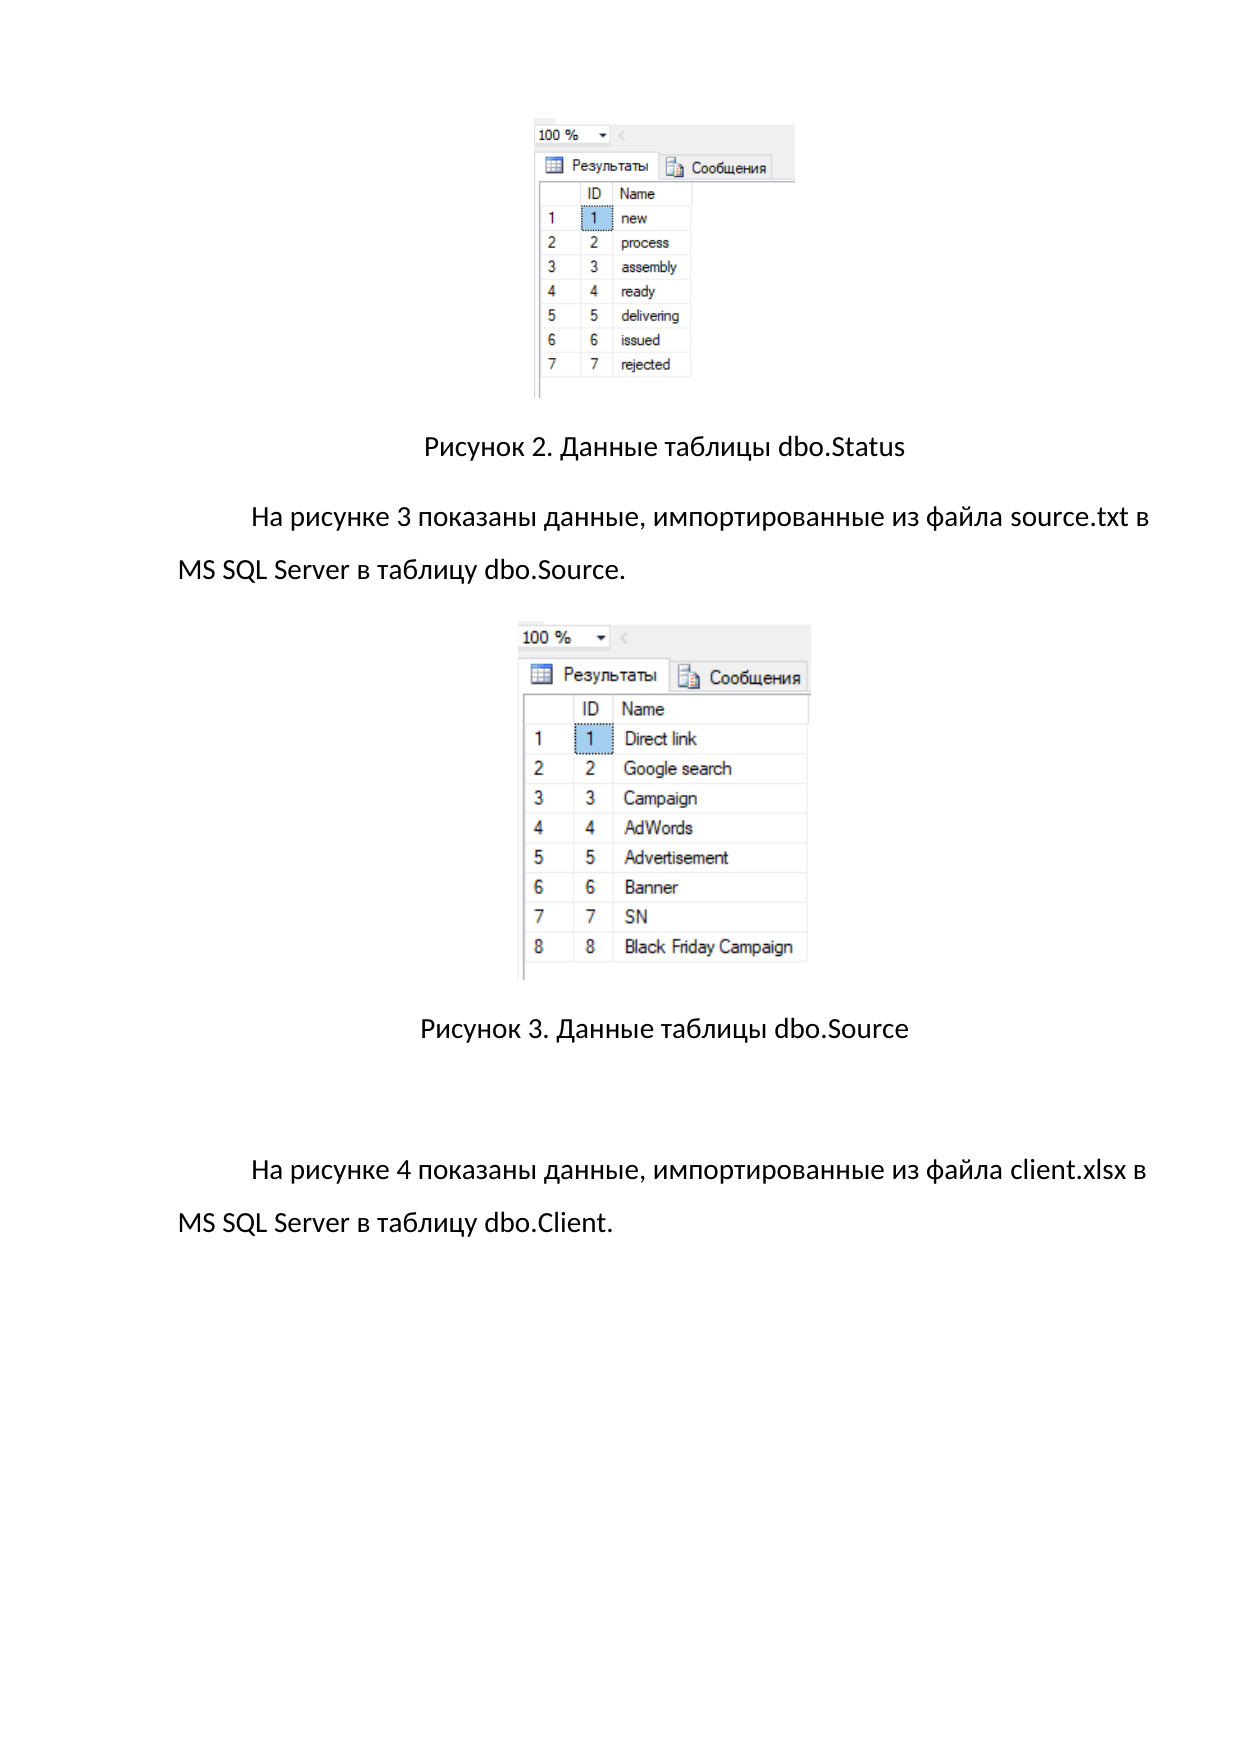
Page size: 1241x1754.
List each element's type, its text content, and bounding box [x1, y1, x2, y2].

text Рисунок 3. Данные таблицы dbo.Source [177, 1011, 1152, 1046]
text На рисунке 3 показаны данные, импортированные из файла source.txt в MS SQL Server в таблицу dbo.Source. [177, 498, 1152, 587]
picture [534, 118, 795, 398]
picture [517, 621, 812, 980]
text Рисунок 2. Данные таблицы dbo.Status [177, 428, 1152, 463]
text На рисунке 4 показаны данные, импортированные из файла client.xlsx в MS SQL Server в таблицу dbo.Client. [177, 1151, 1152, 1240]
